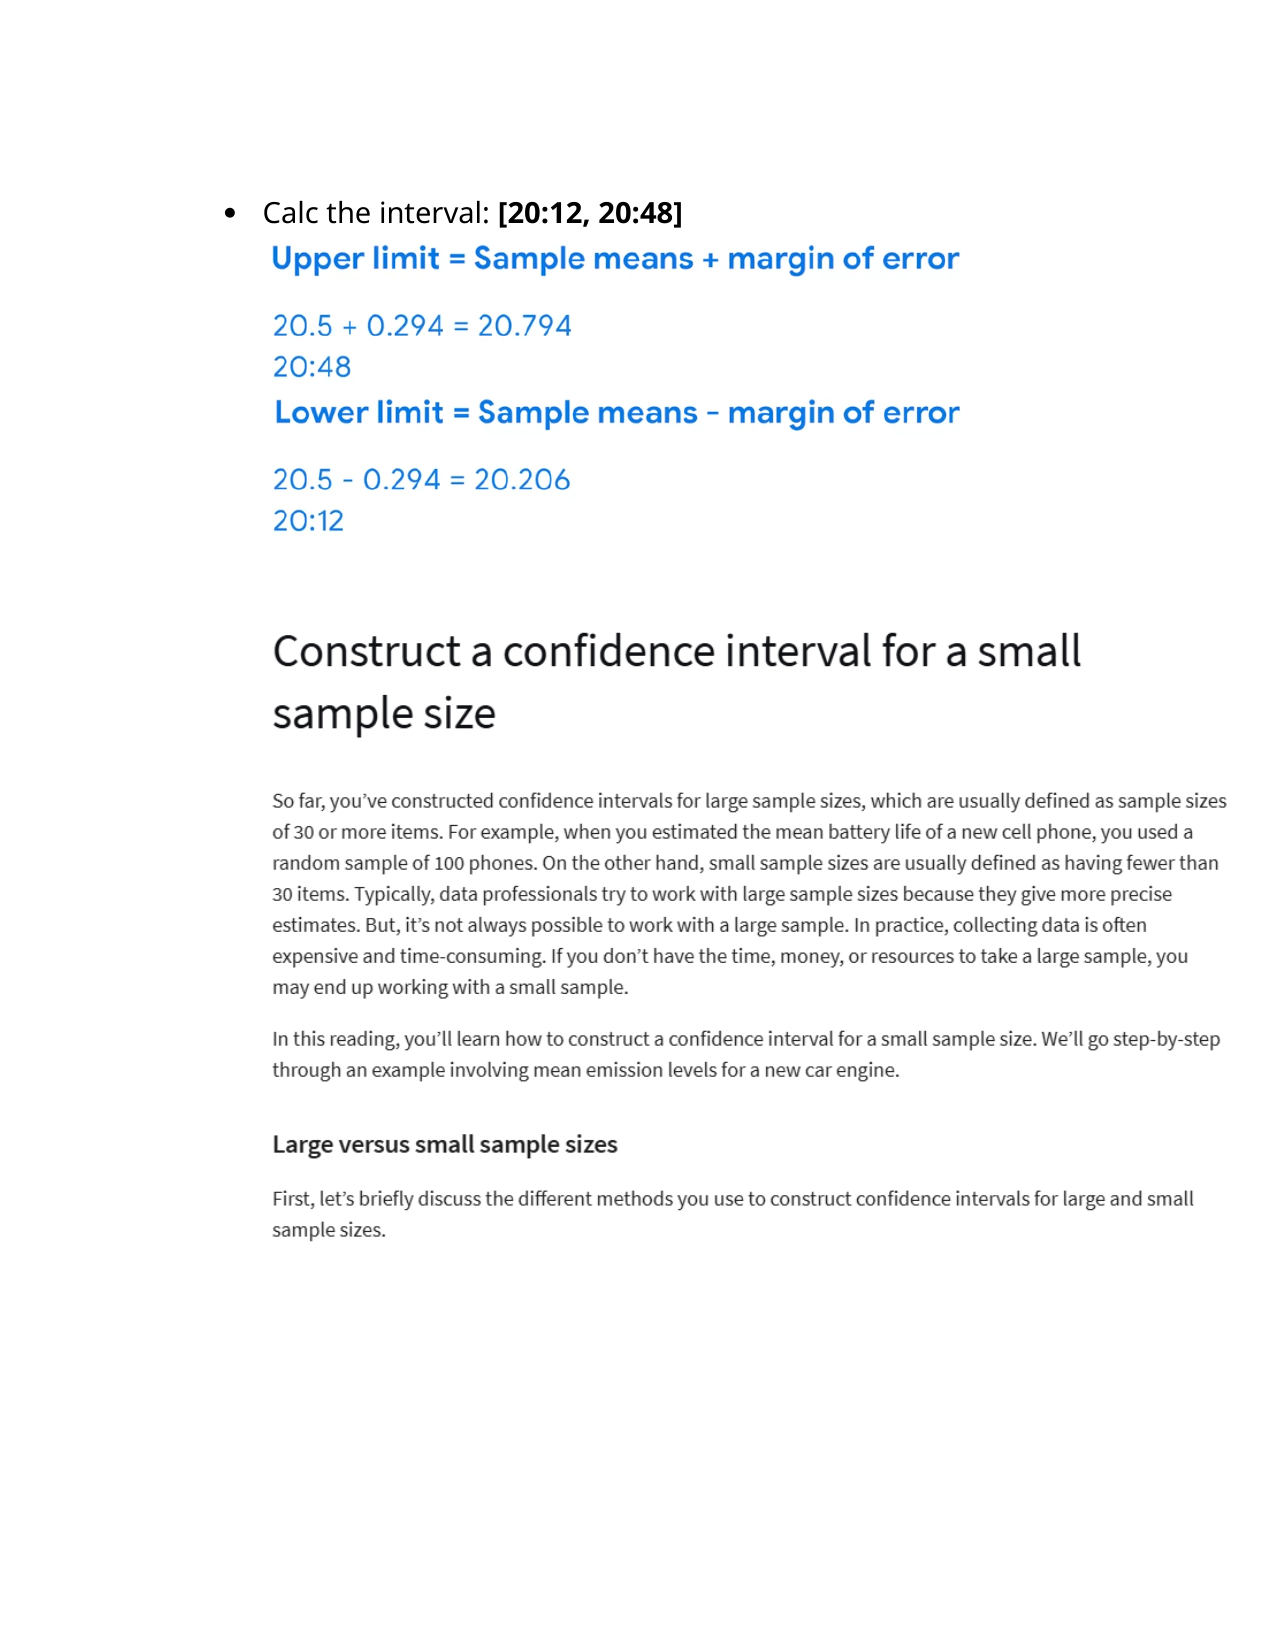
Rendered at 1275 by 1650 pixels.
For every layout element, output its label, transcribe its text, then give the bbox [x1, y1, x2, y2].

list Calc the interval: [20:12, 20:48] [225, 193, 1125, 232]
picture [262, 388, 973, 539]
picture [262, 235, 967, 386]
picture [262, 626, 1238, 1262]
